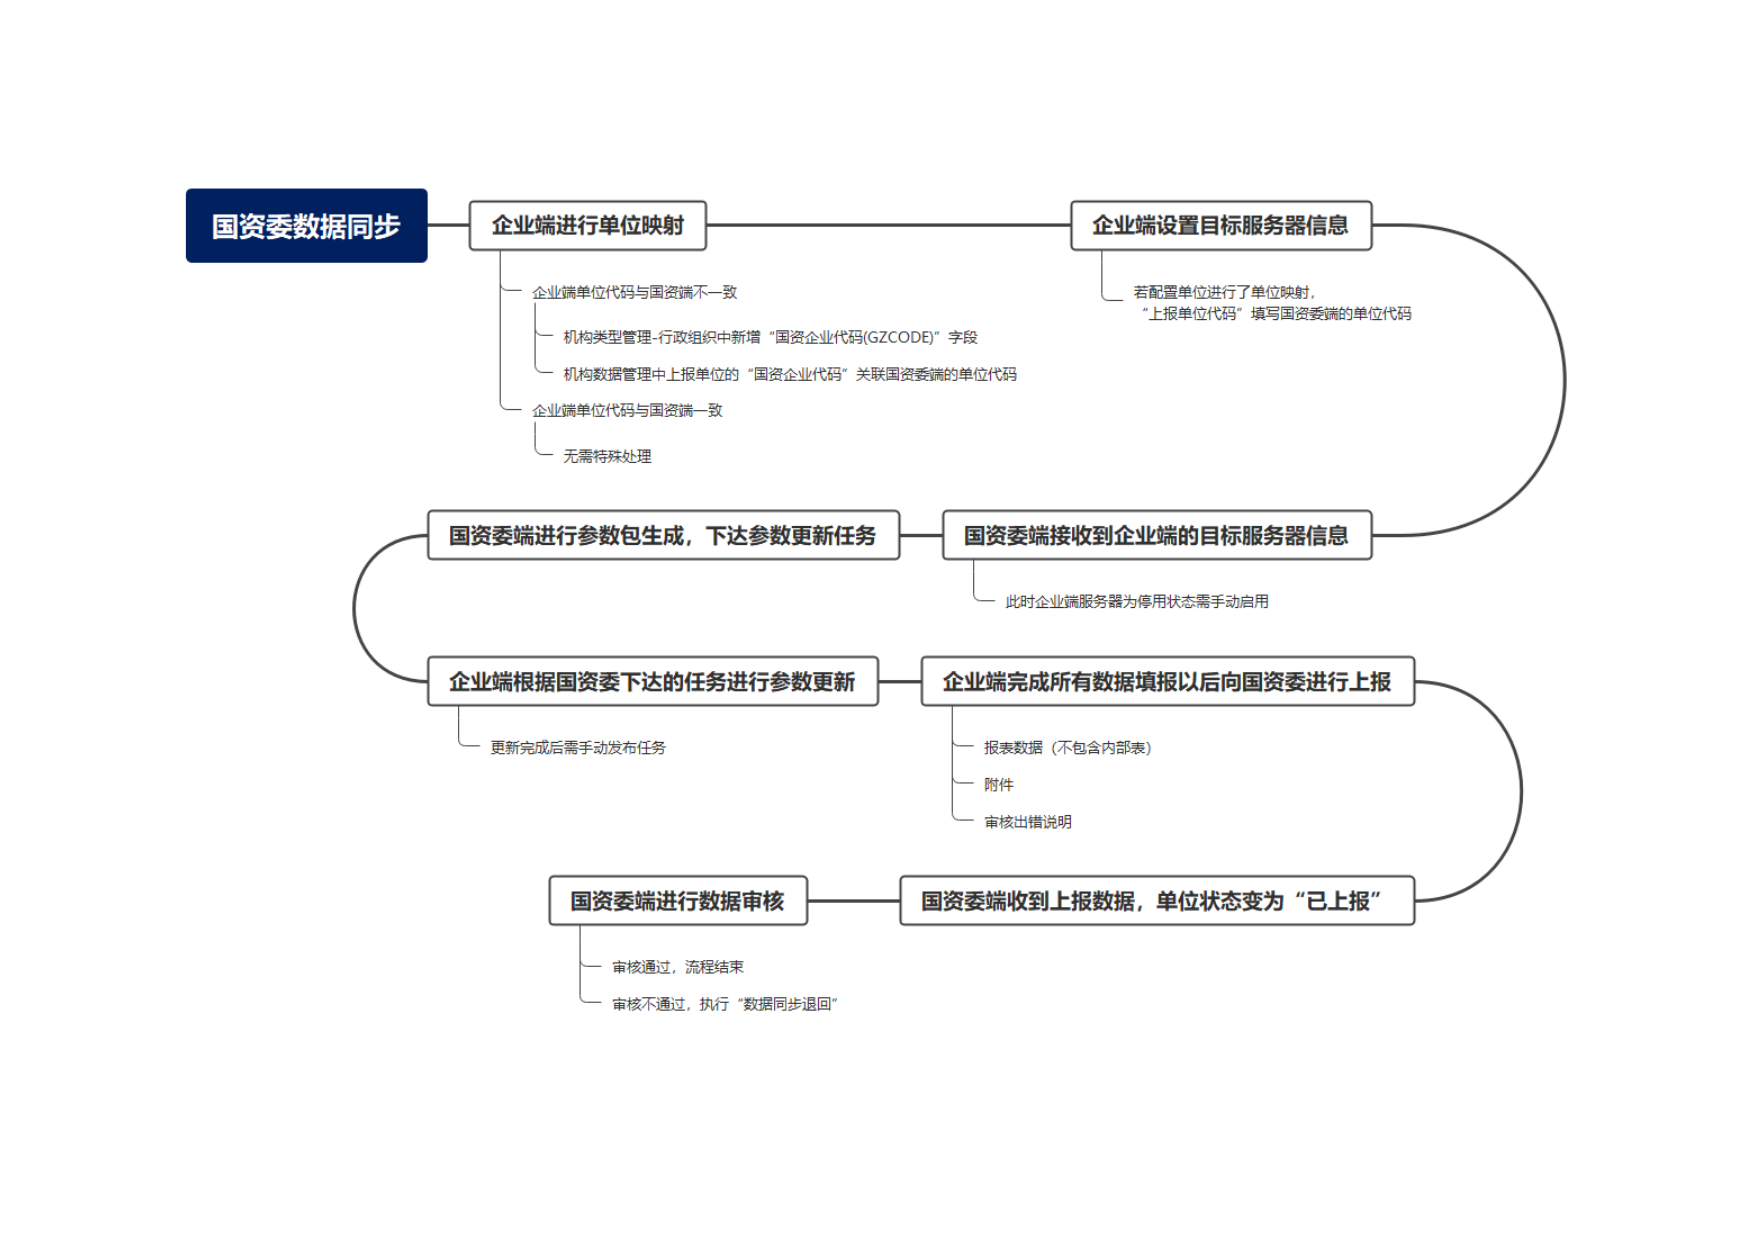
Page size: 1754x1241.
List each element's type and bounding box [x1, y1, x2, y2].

picture [141, 147, 1613, 1040]
